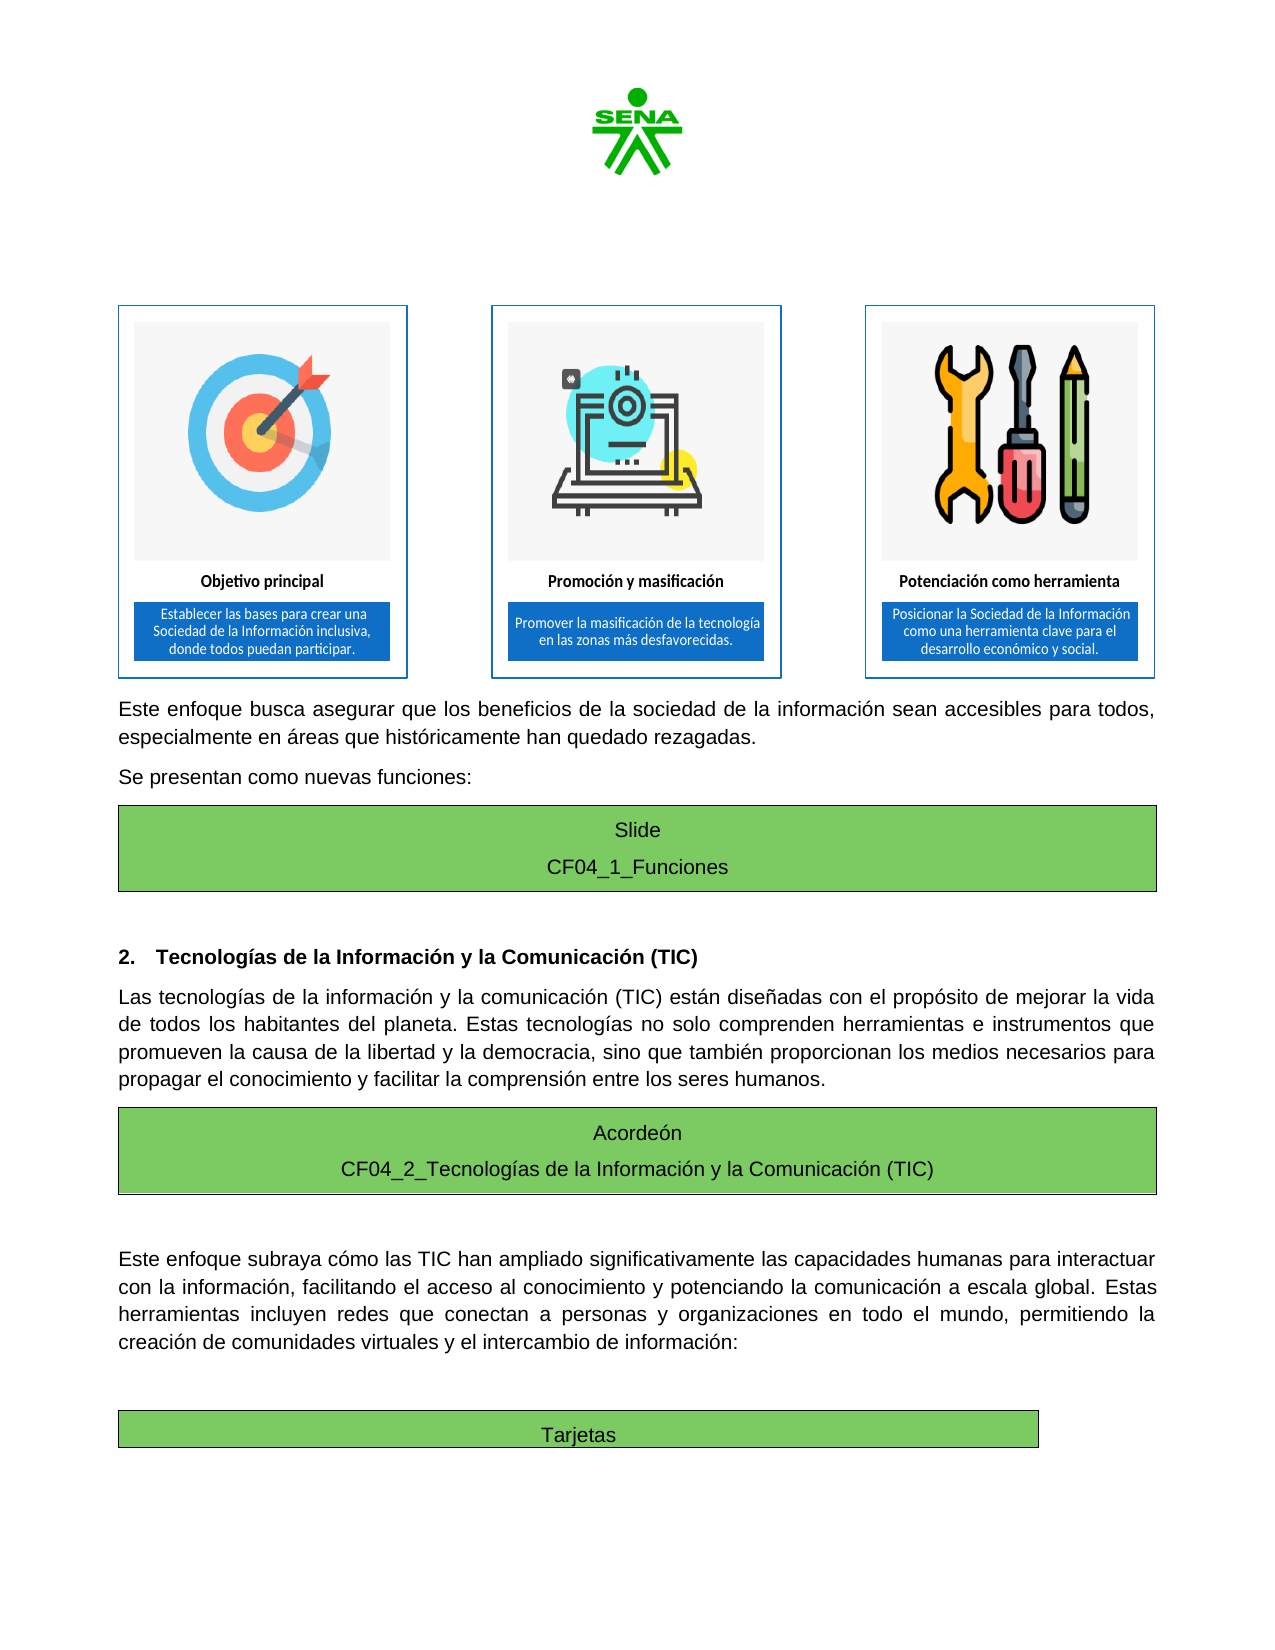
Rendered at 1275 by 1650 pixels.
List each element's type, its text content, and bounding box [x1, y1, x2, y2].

picture [882, 322, 1138, 561]
table_header Acordeón CF04_2_Tecnologías de la Información y la Comunicación (TIC) [119, 1108, 1156, 1193]
text Este enfoque busca asegurar que los beneficios de la sociedad de la información sean accesibles para todos, especialmente en áreas que históricamente han quedado rezagadas. [118, 697, 1157, 748]
text Este enfoque subraya cómo las TIC han ampliado significativamente las capacidades humanas para interactuar con la información, facilitando el acceso al conocimiento y potenciando la comunicación a escala global. Estas herramientas incluyen redes que conectan a personas y organizaciones en todo el mundo, permitiendo la creación de comunidades virtuales y el intercambio de información: [118, 1247, 1157, 1353]
text Se presentan como nuevas funciones: [118, 764, 1157, 788]
picture [592, 87, 683, 176]
table_header Tarjetas CF04_2_Herramientas [119, 1411, 1038, 1447]
picture [508, 322, 764, 561]
text Las tecnologías de la información y la comunicación (TIC) están diseñadas con el propósito de mejorar la vida de todos los habitantes del planeta. Estas tecnologías no solo comprenden herramientas e instrumentos que promueven la causa de la libertad y la democracia, sino que también proporcionan los medios necesarios para propagar el conocimiento y facilitar la comprensión entre los seres humanos. [118, 984, 1157, 1091]
picture [134, 322, 390, 561]
list Tecnologías de la Información y la Comunicación (TIC) [118, 944, 1157, 968]
table_header Slide CF04_1_Funciones [119, 806, 1156, 891]
